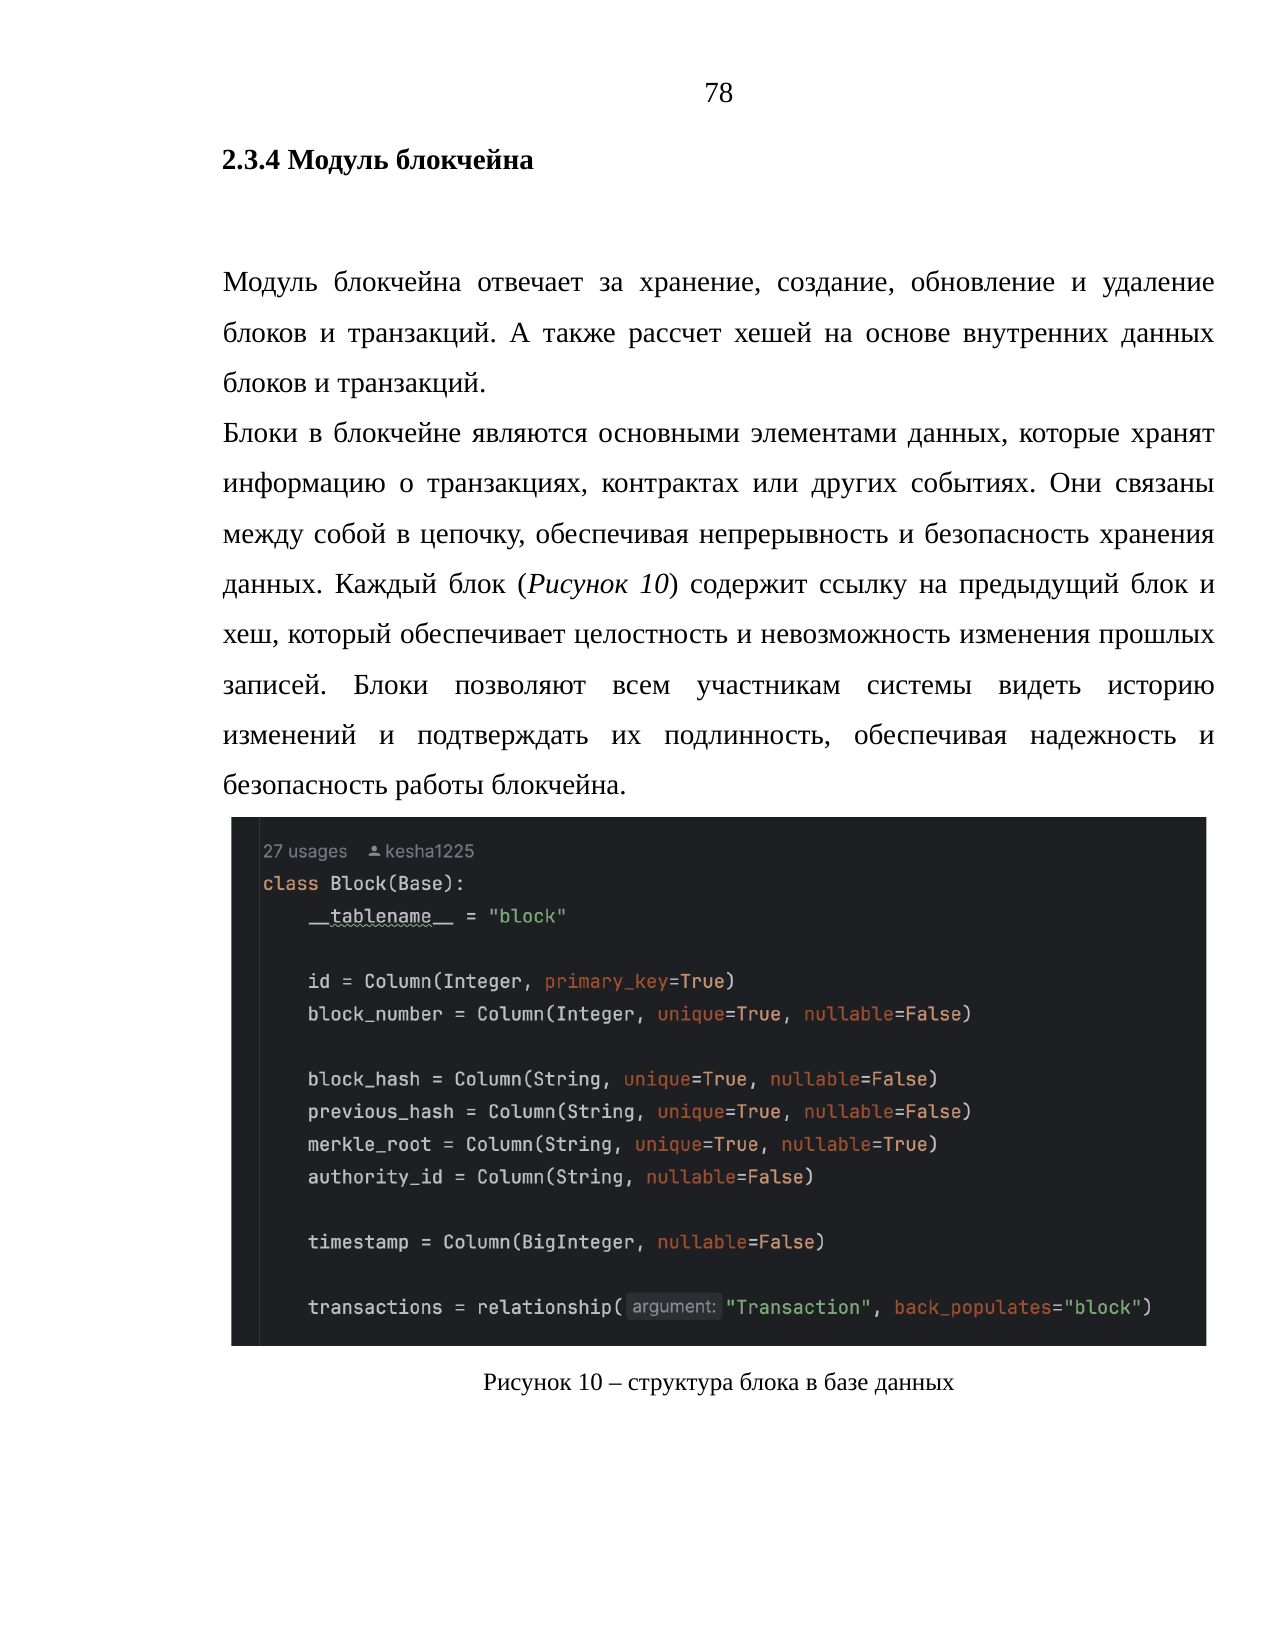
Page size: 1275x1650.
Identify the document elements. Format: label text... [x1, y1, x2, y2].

text Рисунок 10 – структура блока в базе данных [148, 1367, 1216, 1396]
text 2.3.4 Модуль блокчейна [222, 142, 1216, 176]
picture [231, 817, 1207, 1346]
list Блоки в блокчейне являются основными элементами данных, которые хранят информацию о транзакциях, контрактах или других событиях. Они связаны между собой в цепочку, обеспечивая непрерывность и безопасность хранения данных. Каждый блок (Рисунок 4) содержит ссылку на предыдущий блок и хеш, который обеспечивает целостность и невозможность изменения прошлых записей. Блоки позволяют всем участникам системы видеть историю изменений и подтверждать их подлинность, обеспечивая надежность и безопасность работы блокчейна. [223, 415, 1216, 801]
list Модуль блокчейна отвечает за хранение, создание, обновление и удаление блоков и транзакций. А также рассчет хешей на основе внутренних данных блоков и транзакций. [223, 264, 1216, 398]
